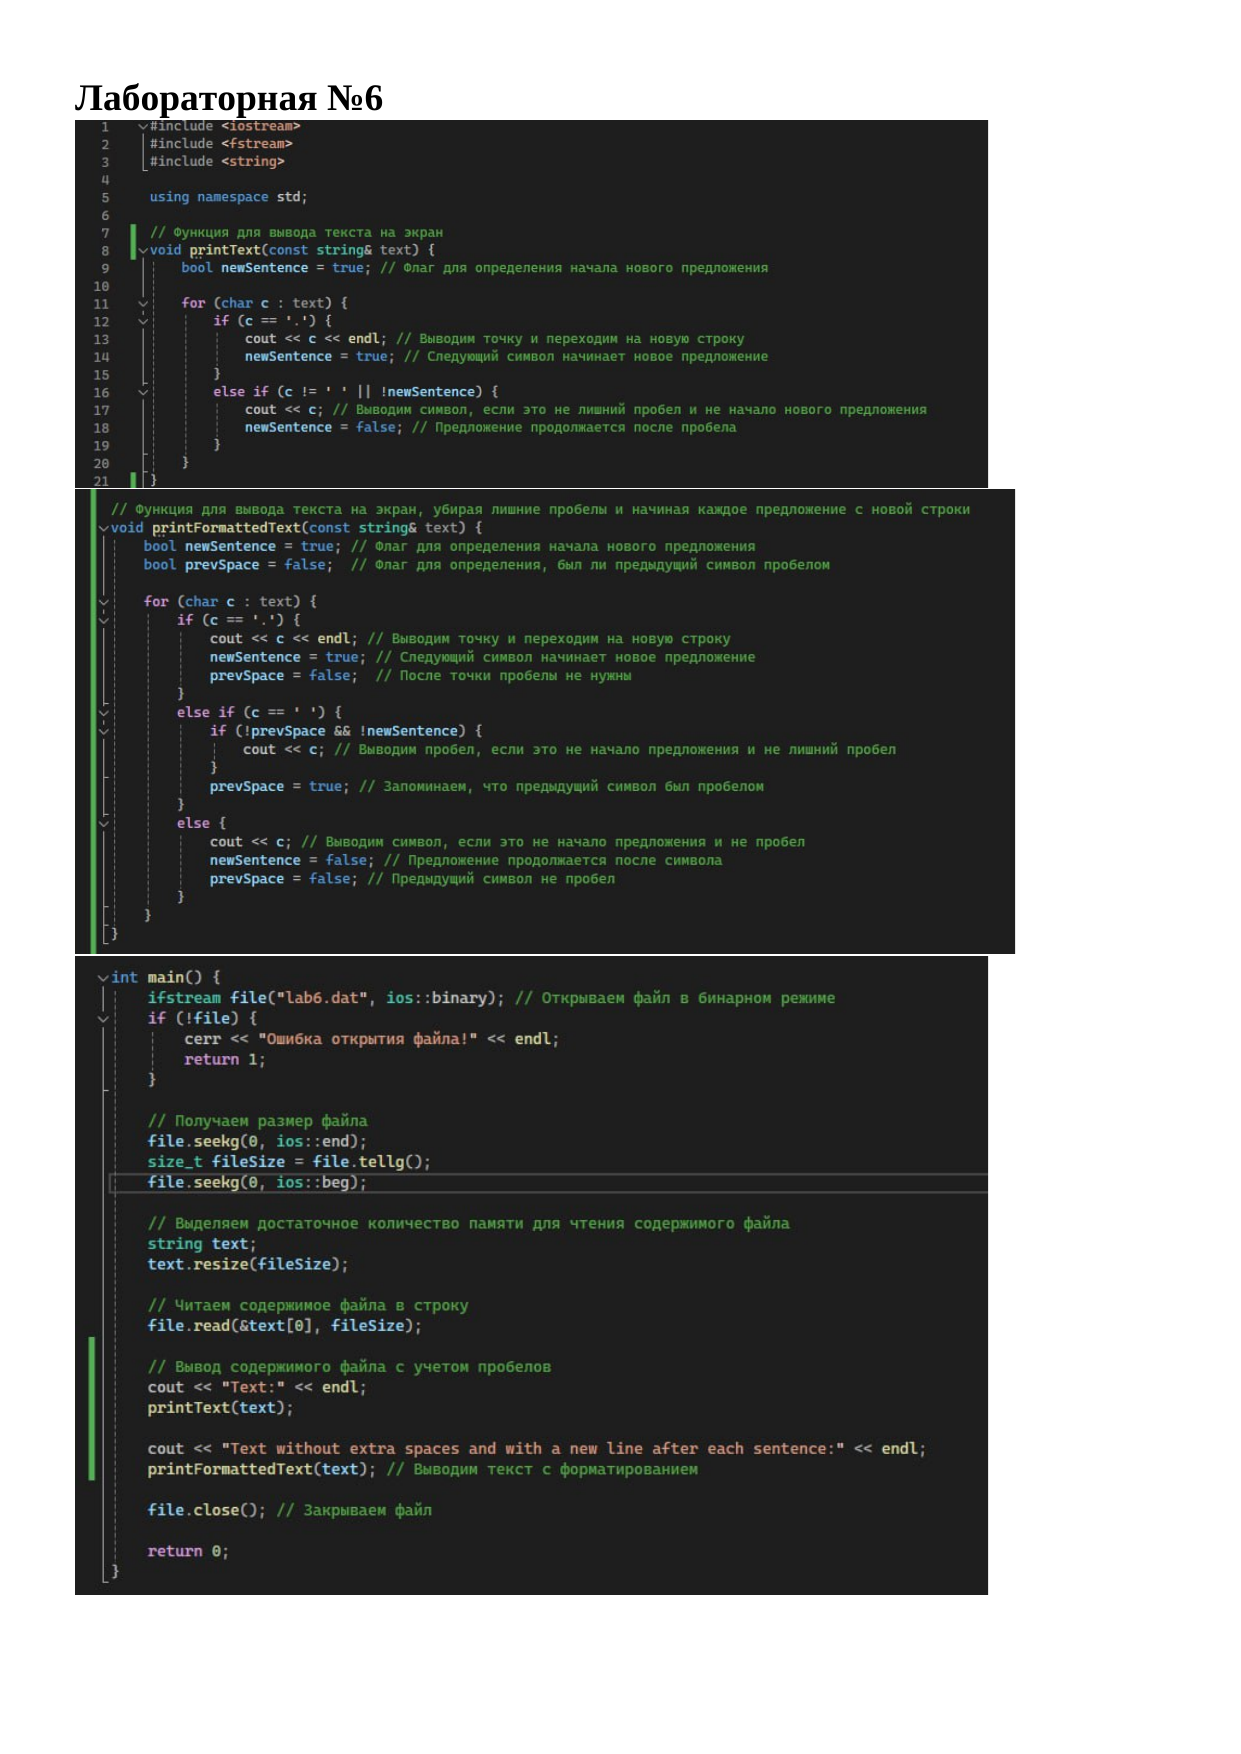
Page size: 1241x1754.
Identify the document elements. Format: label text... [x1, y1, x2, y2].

picture [75, 956, 989, 1595]
picture [75, 120, 989, 488]
picture [75, 489, 1016, 954]
